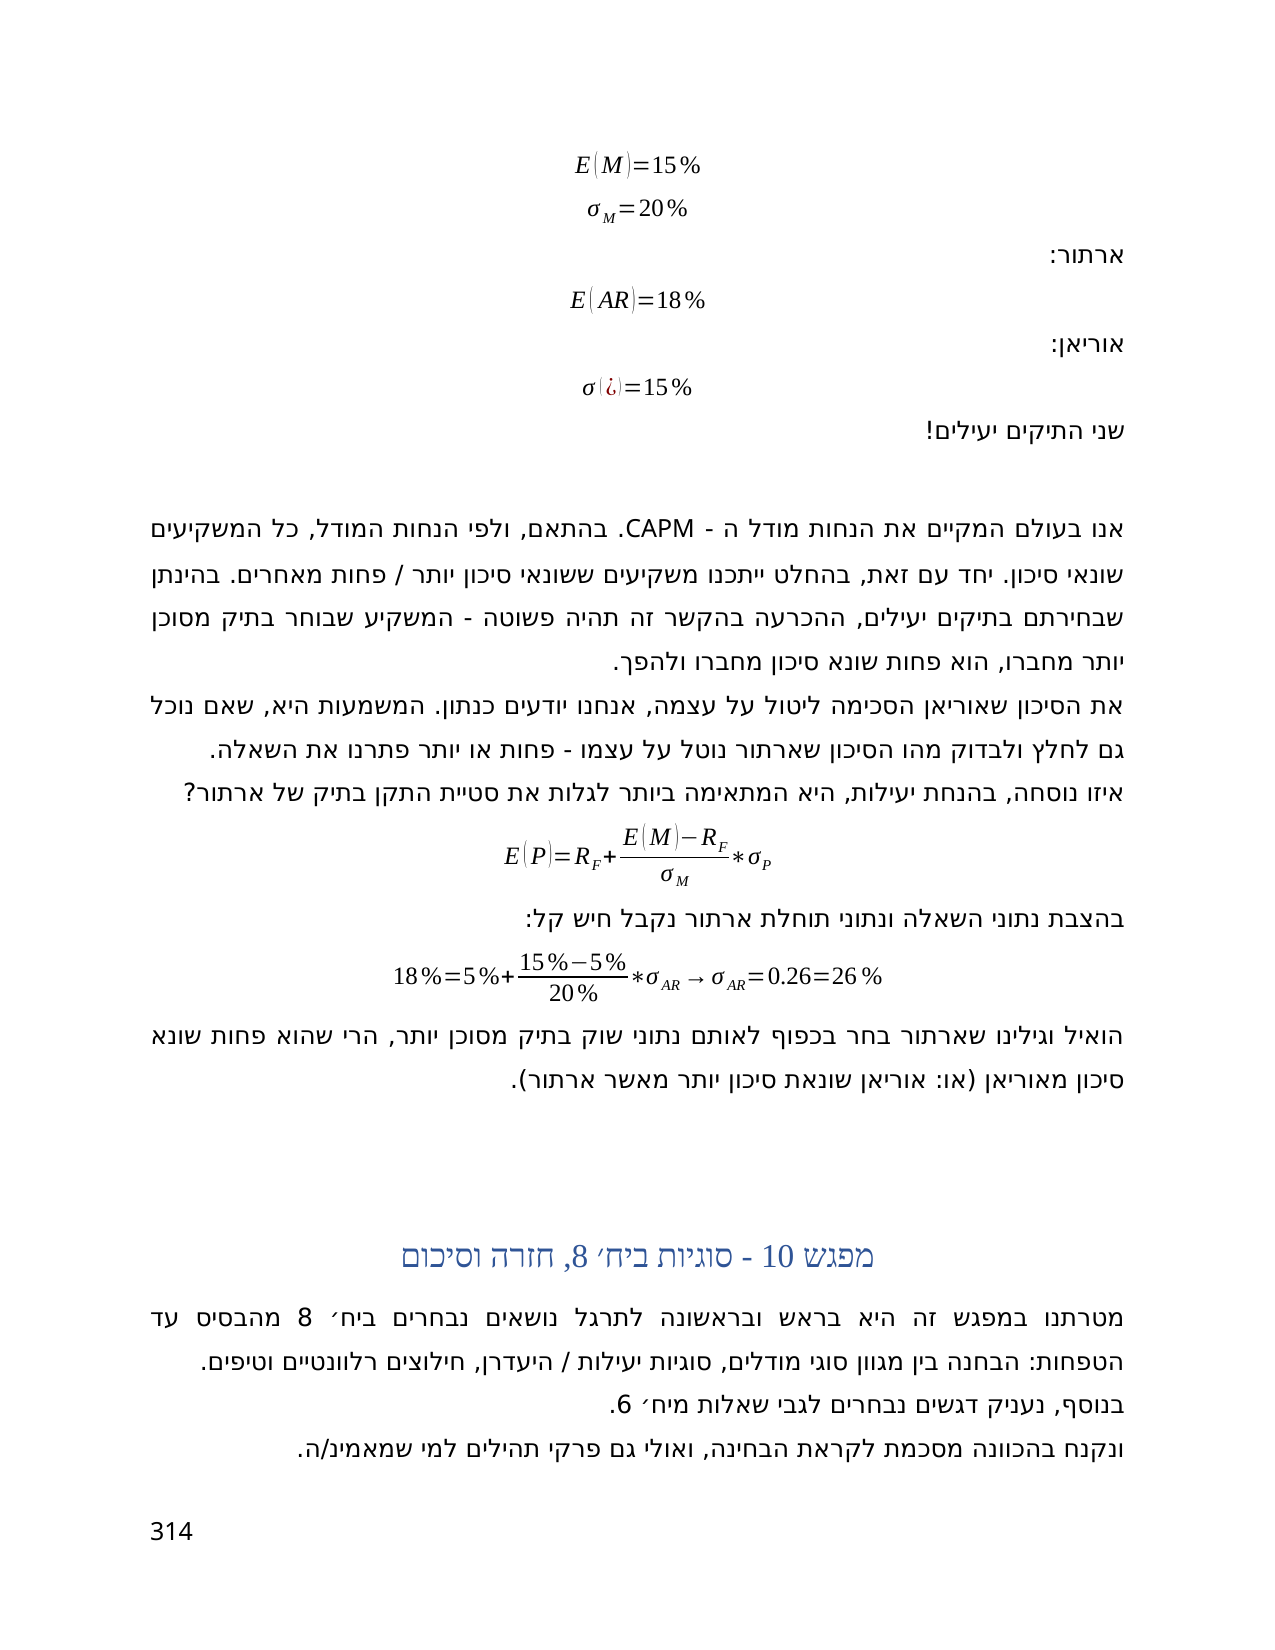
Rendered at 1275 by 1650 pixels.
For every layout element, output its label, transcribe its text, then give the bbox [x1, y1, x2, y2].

text את הסיכון שאוריאן הסכימה ליטול על עצמה, אנחנו יודעים כנתון. המשמעות היא, שאם נוכל גם לחלץ ולבדוק מהו הסיכון שארתור נוטל על עצמו - פחות או יותר פתרנו את השאלה. [150, 691, 1125, 764]
text בנוסף, נעניק דגשים נבחרים לגבי שאלות מיח׳ 6. [150, 1391, 1125, 1420]
text בהצבת נתוני השאלה ונתוני תוחלת ארתור נקבל חיש קל: [150, 904, 1125, 934]
text אוריאן: [150, 329, 1125, 359]
text מטרתנו במפגש זה היא בראש ובראשונה לתרגל נושאים נבחרים ביח׳ 8 מהבסיס עד הטפחות: הבחנה בין מגוון סוגי מודלים, סוגיות יעילות / היעדרן, חילוצים רלוונטיים וטיפים. [150, 1303, 1125, 1376]
subtitle מפגש 10 - סוגיות ביח׳ 8, חזרה וסיכום [150, 1236, 1125, 1274]
text שני התיקים יעילים! [150, 416, 1125, 446]
text ונקנח בהכוונה מסכמת לקראת הבחינה, ואולי גם פרקי תהילים למי שמאמינ/ה. [150, 1434, 1125, 1464]
text איזו נוסחה, בהנחת יעילות, היא המתאימה ביותר לגלות את סטיית התקן בתיק של ארתור? [150, 778, 1125, 808]
text אנו בעולם המקיים את הנחות מודל ה - CAPM. בהתאם, ולפי הנחות המודל, כל המשקיעים שונאי סיכון. יחד עם זאת, בהחלט ייתכנו משקיעים ששונאי סיכון יותר / פחות מאחרים. בהינתן שבחירתם בתיקים יעילים, ההכרעה בהקשר זה תהיה פשוטה - המשקיע שבוחר בתיק מסוכן יותר מחברו, הוא פחות שונא סיכון מחברו ולהפך. [150, 511, 1125, 676]
text ארתור: [150, 241, 1125, 270]
text הואיל וגילינו שארתור בחר בכפוף לאותם נתוני שוק בתיק מסוכן יותר, הרי שהוא פחות שונא סיכון מאוריאן (או: אוריאן שונאת סיכון יותר מאשר ארתור). [150, 1022, 1125, 1094]
